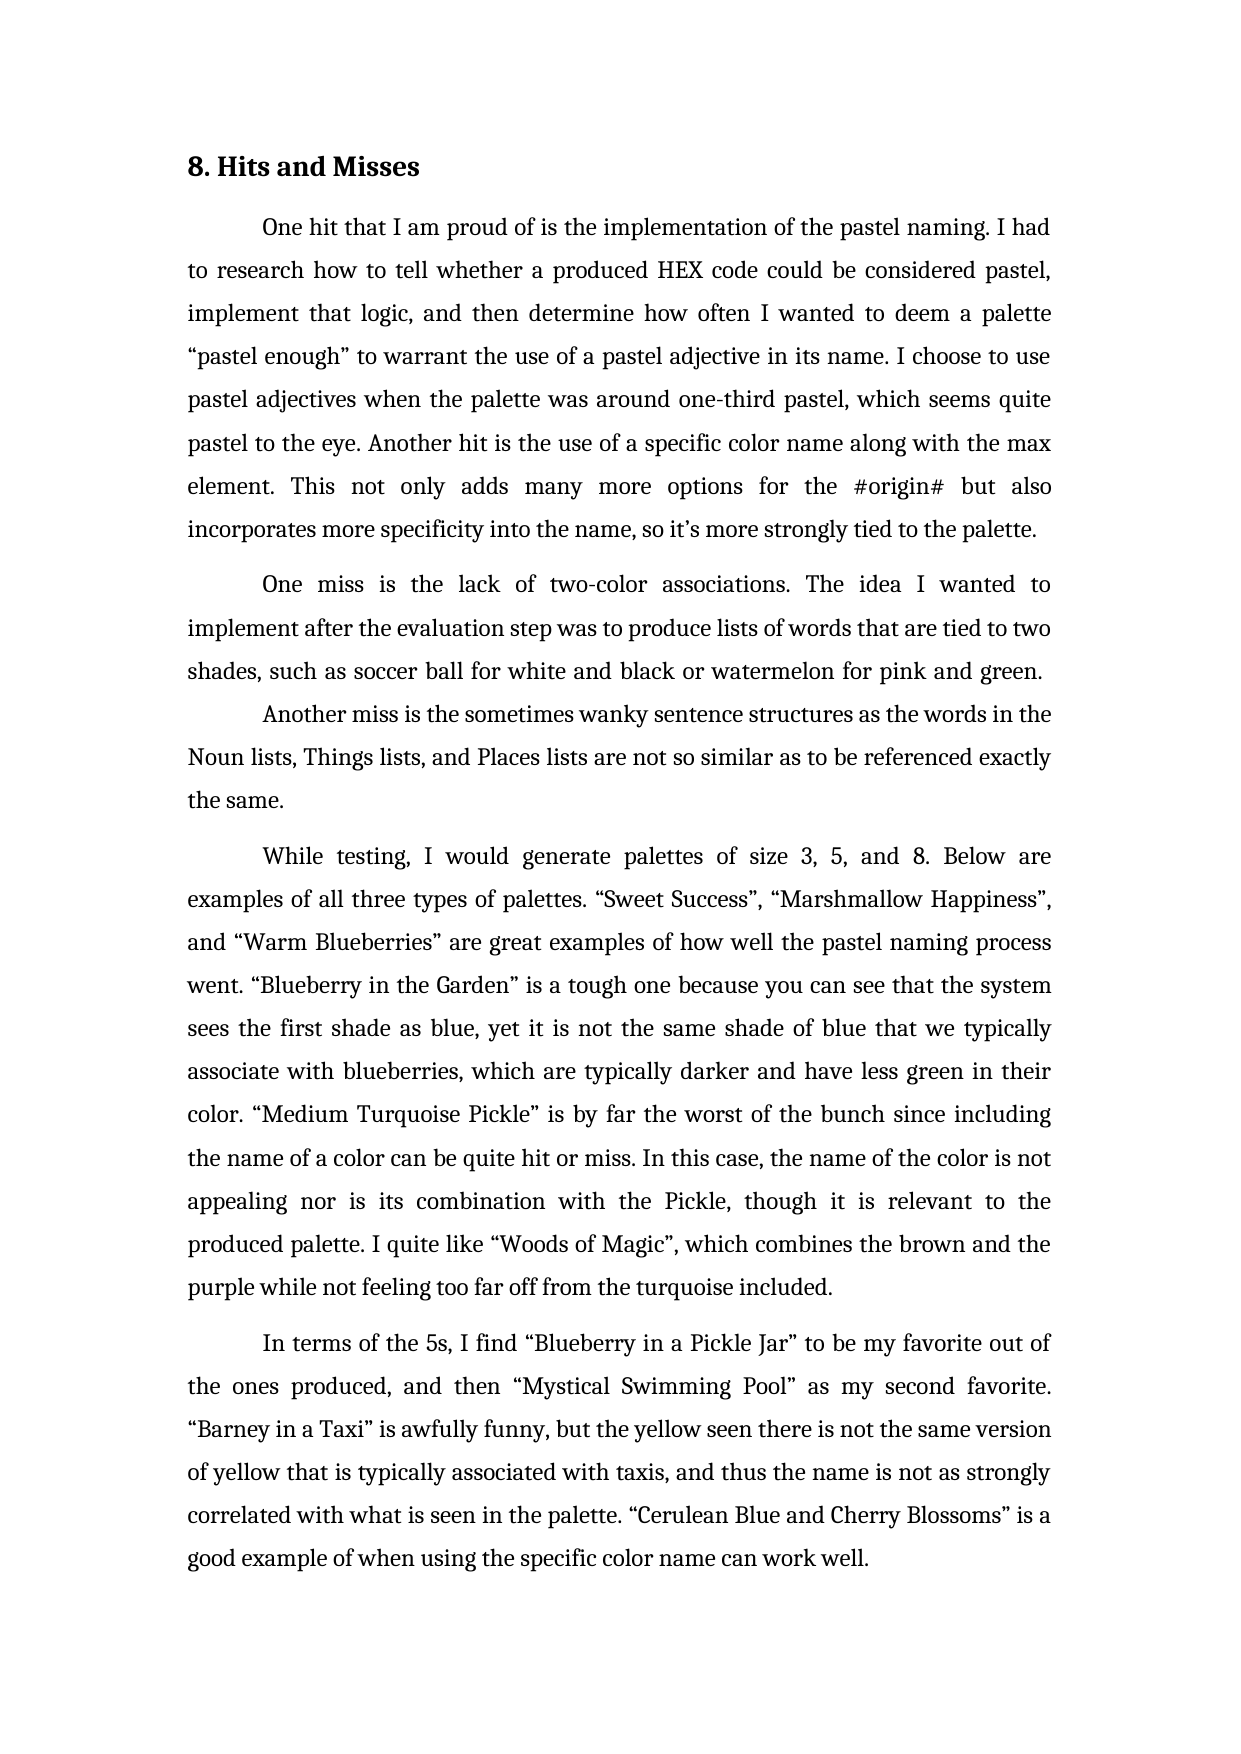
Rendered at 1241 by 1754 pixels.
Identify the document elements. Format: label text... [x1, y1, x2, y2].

text One hit that I am proud of is the implementation of the pastel naming. I had to research how to tell whether a produced HEX code could be considered pastel, implement that logic, and then determine how often I wanted to deem a palette “pastel enough” to warrant the use of a pastel adjective in its name. I choose to use pastel adjectives when the palette was around one-third pastel, which seems quite pastel to the eye. Another hit is the use of a specific color name along with the max element. This not only adds many more options for the #origin# but also incorporates more specificity into the name, so it’s more strongly tied to the palette. [187, 213, 1053, 543]
text 8. Hits and Misses [187, 150, 1053, 183]
text One miss is the lack of two-color associations. The idea I wanted to implement after the evaluation step was to produce lists of words that are tied to two shades, such as soccer ball for white and black or watermelon for pink and green. Another miss is the sometimes wanky sentence structures as the words in the Noun lists, Things lists, and Places lists are not so similar as to be referenced exactly the same. [187, 570, 1053, 815]
text While testing, I would generate palettes of size 3, 5, and 8. Below are examples of all three types of palettes. “Sweet Success”, “Marshmallow Happiness”, and “Warm Blueberries” are great examples of how well the pastel naming process went. “Blueberry in the Garden” is a tough one because you can see that the system sees the first shade as blue, yet it is not the same shade of blue that we typically associate with blueberries, which are typically darker and have less green in their color. “Medium Turquoise Pickle” is by far the worst of the bunch since including the name of a color can be quite hit or miss. In this case, the name of the color is not appealing nor is its combination with the Pickle, though it is relevant to the produced palette. I quite like “Woods of Magic”, which combines the brown and the purple while not feeling too far off from the turquoise included. [187, 842, 1053, 1302]
text In terms of the 5s, I find “Blueberry in a Pickle Jar” to be my favorite out of the ones produced, and then “Mystical Swimming Pool” as my second favorite. “Barney in a Taxi” is awfully funny, but the yellow seen there is not the same version of yellow that is typically associated with taxis, and thus the name is not as strongly correlated with what is seen in the palette. “Cerulean Blue and Cherry Blossoms” is a good example of when using the specific color name can work well. [187, 1328, 1053, 1573]
